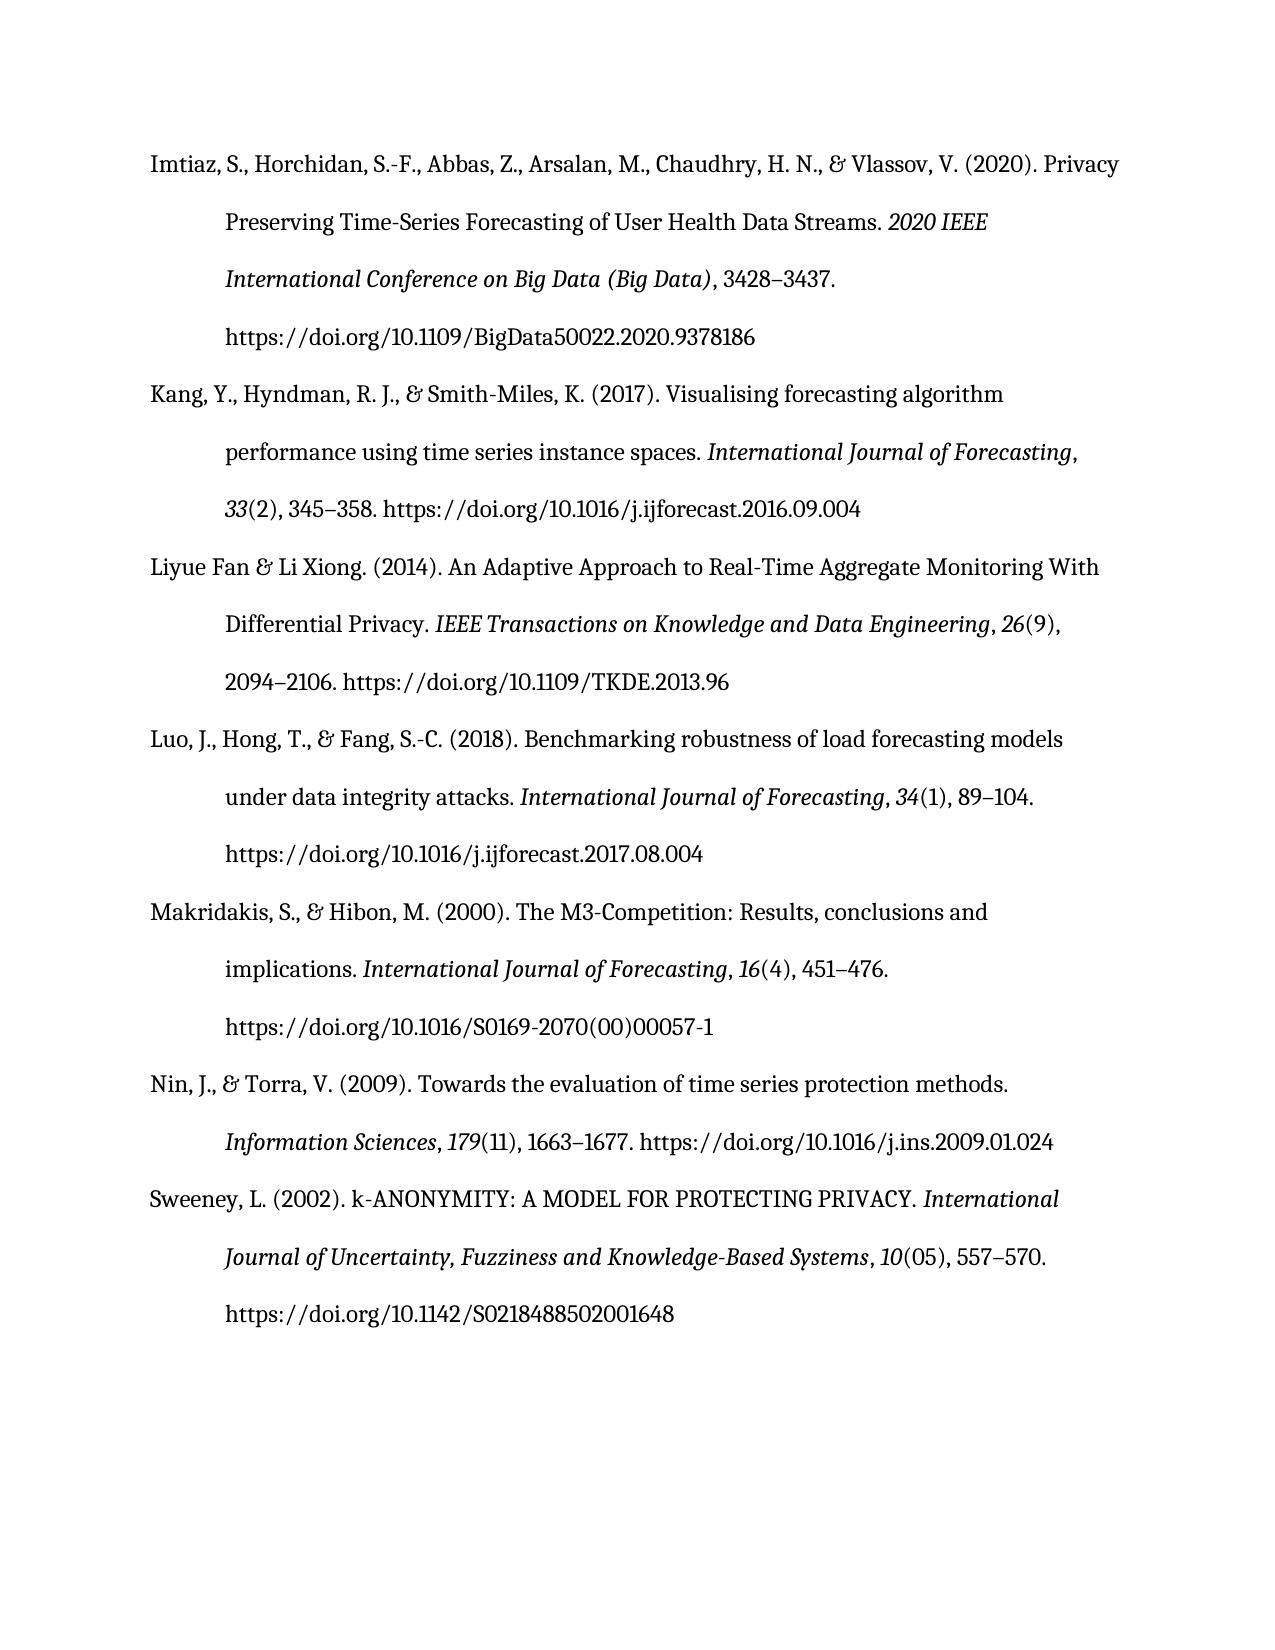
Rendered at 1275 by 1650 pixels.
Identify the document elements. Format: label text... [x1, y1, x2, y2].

text Luo, J., Hong, T., & Fang, S.-C. (2018). Benchmarking robustness of load forecasting models under data integrity attacks. International Journal of Forecasting, 34(1), 89–104. https://doi.org/10.1016/j.ijforecast.2017.08.004 [150, 725, 1125, 869]
text Kang, Y., Hyndman, R. J., & Smith-Miles, K. (2017). Visualising forecasting algorithm performance using time series instance spaces. International Journal of Forecasting, 33(2), 345–358. https://doi.org/10.1016/j.ijforecast.2016.09.004 [150, 380, 1125, 524]
text Imtiaz, S., Horchidan, S.-F., Abbas, Z., Arsalan, M., Chaudhry, H. N., & Vlassov, V. (2020). Privacy Preserving Time-Series Forecasting of User Health Data Streams. 2020 IEEE International Conference on Big Data (Big Data), 3428–3437. https://doi.org/10.1109/BigData50022.2020.9378186 [150, 150, 1125, 351]
text Sweeney, L. (2002). k-ANONYMITY: A MODEL FOR PROTECTING PRIVACY. International Journal of Uncertainty, Fuzziness and Knowledge-Based Systems, 10(05), 557–570. https://doi.org/10.1142/S0218488502001648 [150, 1185, 1125, 1329]
text Makridakis, S., & Hibon, M. (2000). The M3-Competition: Results, conclusions and implications. International Journal of Forecasting, 16(4), 451–476. https://doi.org/10.1016/S0169-2070(00)00057-1 [150, 897, 1125, 1041]
text Liyue Fan & Li Xiong. (2014). An Adaptive Approach to Real-Time Aggregate Monitoring With Differential Privacy. IEEE Transactions on Knowledge and Data Engineering, 26(9), 2094–2106. https://doi.org/10.1109/TKDE.2013.96 [150, 552, 1125, 696]
text Nin, J., & Torra, V. (2009). Towards the evaluation of time series protection methods. Information Sciences, 179(11), 1663–1677. https://doi.org/10.1016/j.ins.2009.01.024 [150, 1070, 1125, 1156]
